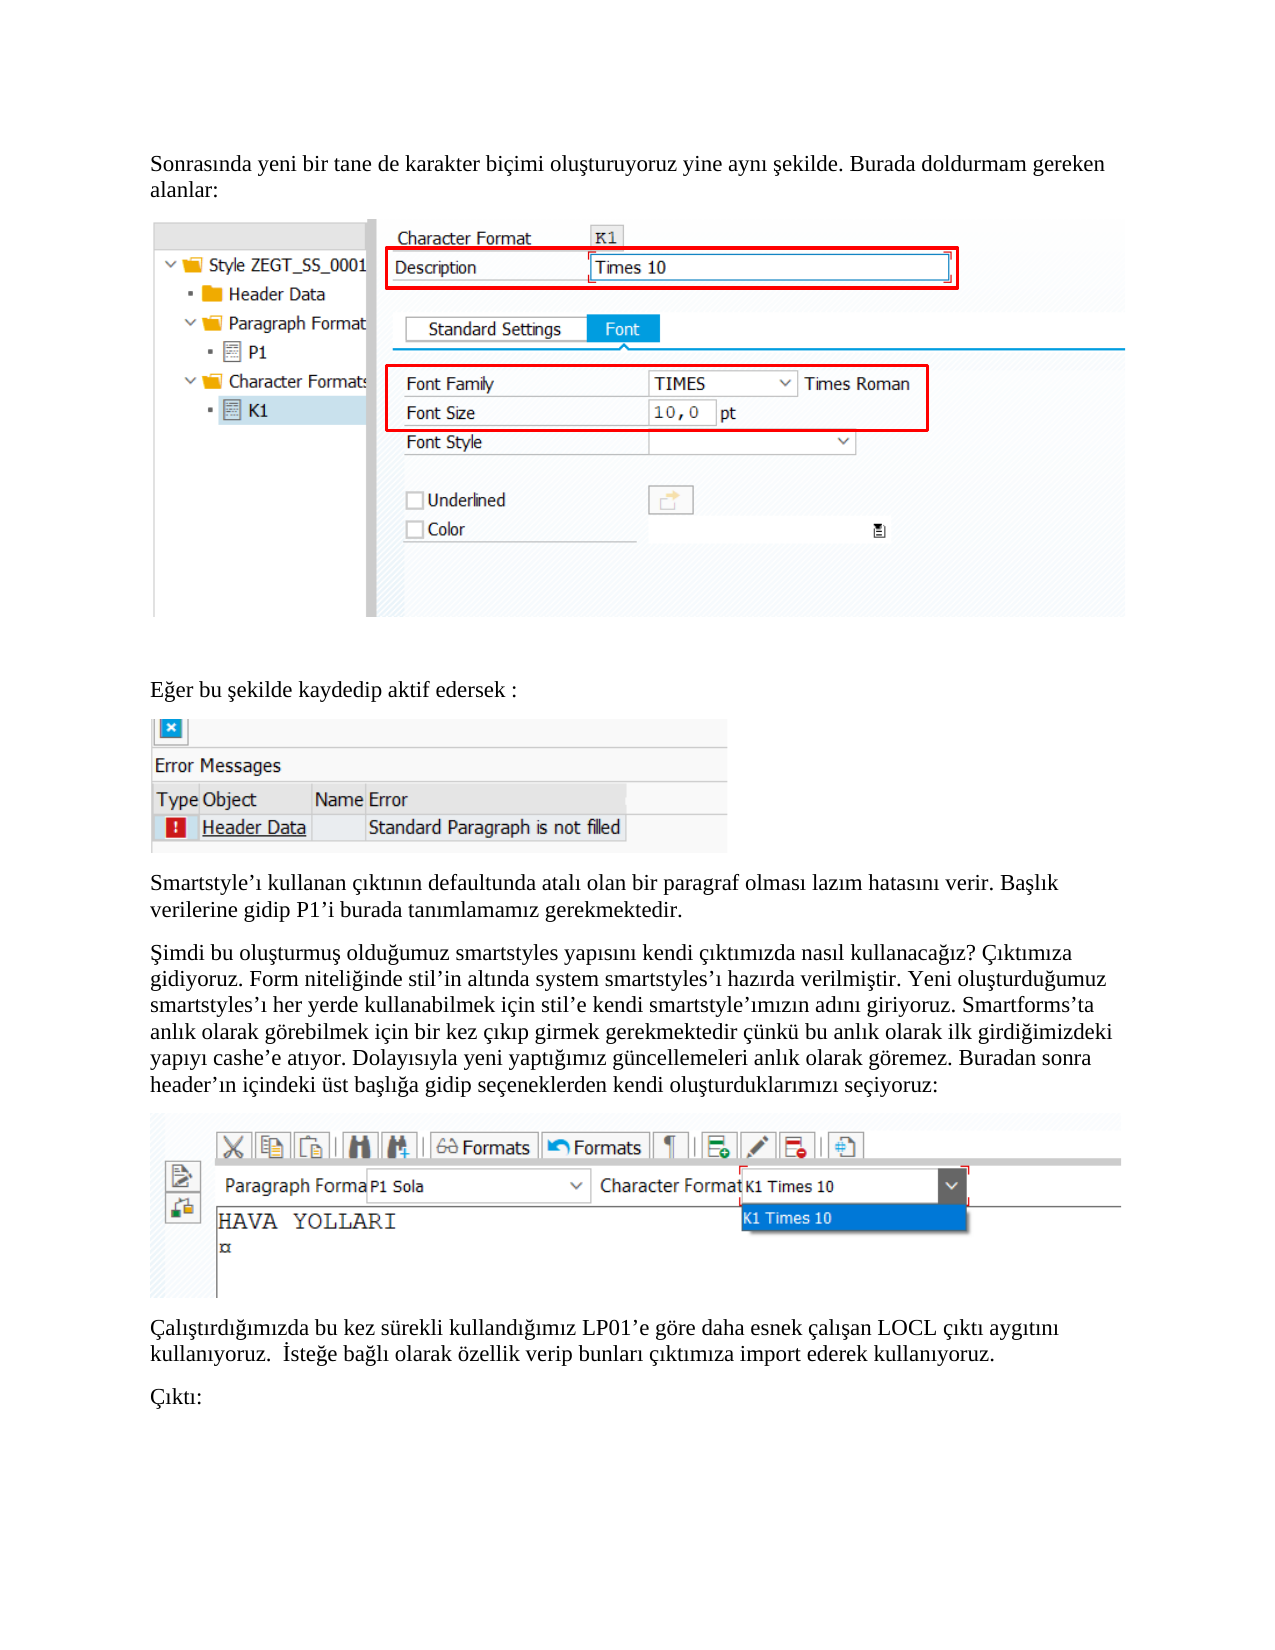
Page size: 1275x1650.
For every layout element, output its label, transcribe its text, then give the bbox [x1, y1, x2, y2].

picture [168, 724, 175, 731]
text Eğer bu şekilde kaydedip aktif edersek : [150, 676, 1125, 702]
text Çıktı: [150, 1383, 1125, 1410]
text Çalıştırdığımızda bu kez sürekli kullandığımız LP01’e göre daha esnek çalışan LOCL çıktı aygıtını kullanıyoruz. İsteğe bağlı olarak özellik verip bunları çıktımıza import ederek kullanıyoruz. [150, 1314, 1125, 1367]
text Şimdi bu oluşturmuş olduğumuz smartstyles yapısını kendi çıktımızda nasıl kullanacağız? Çıktımıza gidiyoruz. Form niteliğinde stil’in altında system smartstyles’ı hazırda verilmiştir. Yeni oluşturduğumuz smartstyles’ı her yerde kullanabilmek için stil’e kendi smartstyle’ımızın adını giriyoruz. Smartforms’ta anlık olarak görebilmek için bir kez çıkıp girmek gerekmektedir çünkü bu anlık olarak ilk girdiğimizdeki yapıyı cashe’e atıyor. Dolayısıyla yeni yaptığımız güncellemeleri anlık olarak göremez. Buradan sonra header’ın içindeki üst başlığa gidip seçeneklerden kendi oluşturduklarımızı seçiyoruz: [150, 939, 1125, 1097]
picture [150, 1113, 1122, 1298]
text Smartstyle’ı kullanan çıktının defaultunda atalı olan bir paragraf olması lazım hatasını verir. Başlık verilerine gidip P1’i burada tanımlamamız gerekmektedir. [150, 869, 1125, 922]
picture [631, 324, 638, 334]
picture [150, 219, 1125, 617]
text Sonrasında yeni bir tane de karakter biçimi oluşturuyoruz yine aynı şekilde. Burada doldurmam gereken alanlar: [150, 150, 1125, 203]
picture [150, 719, 728, 853]
